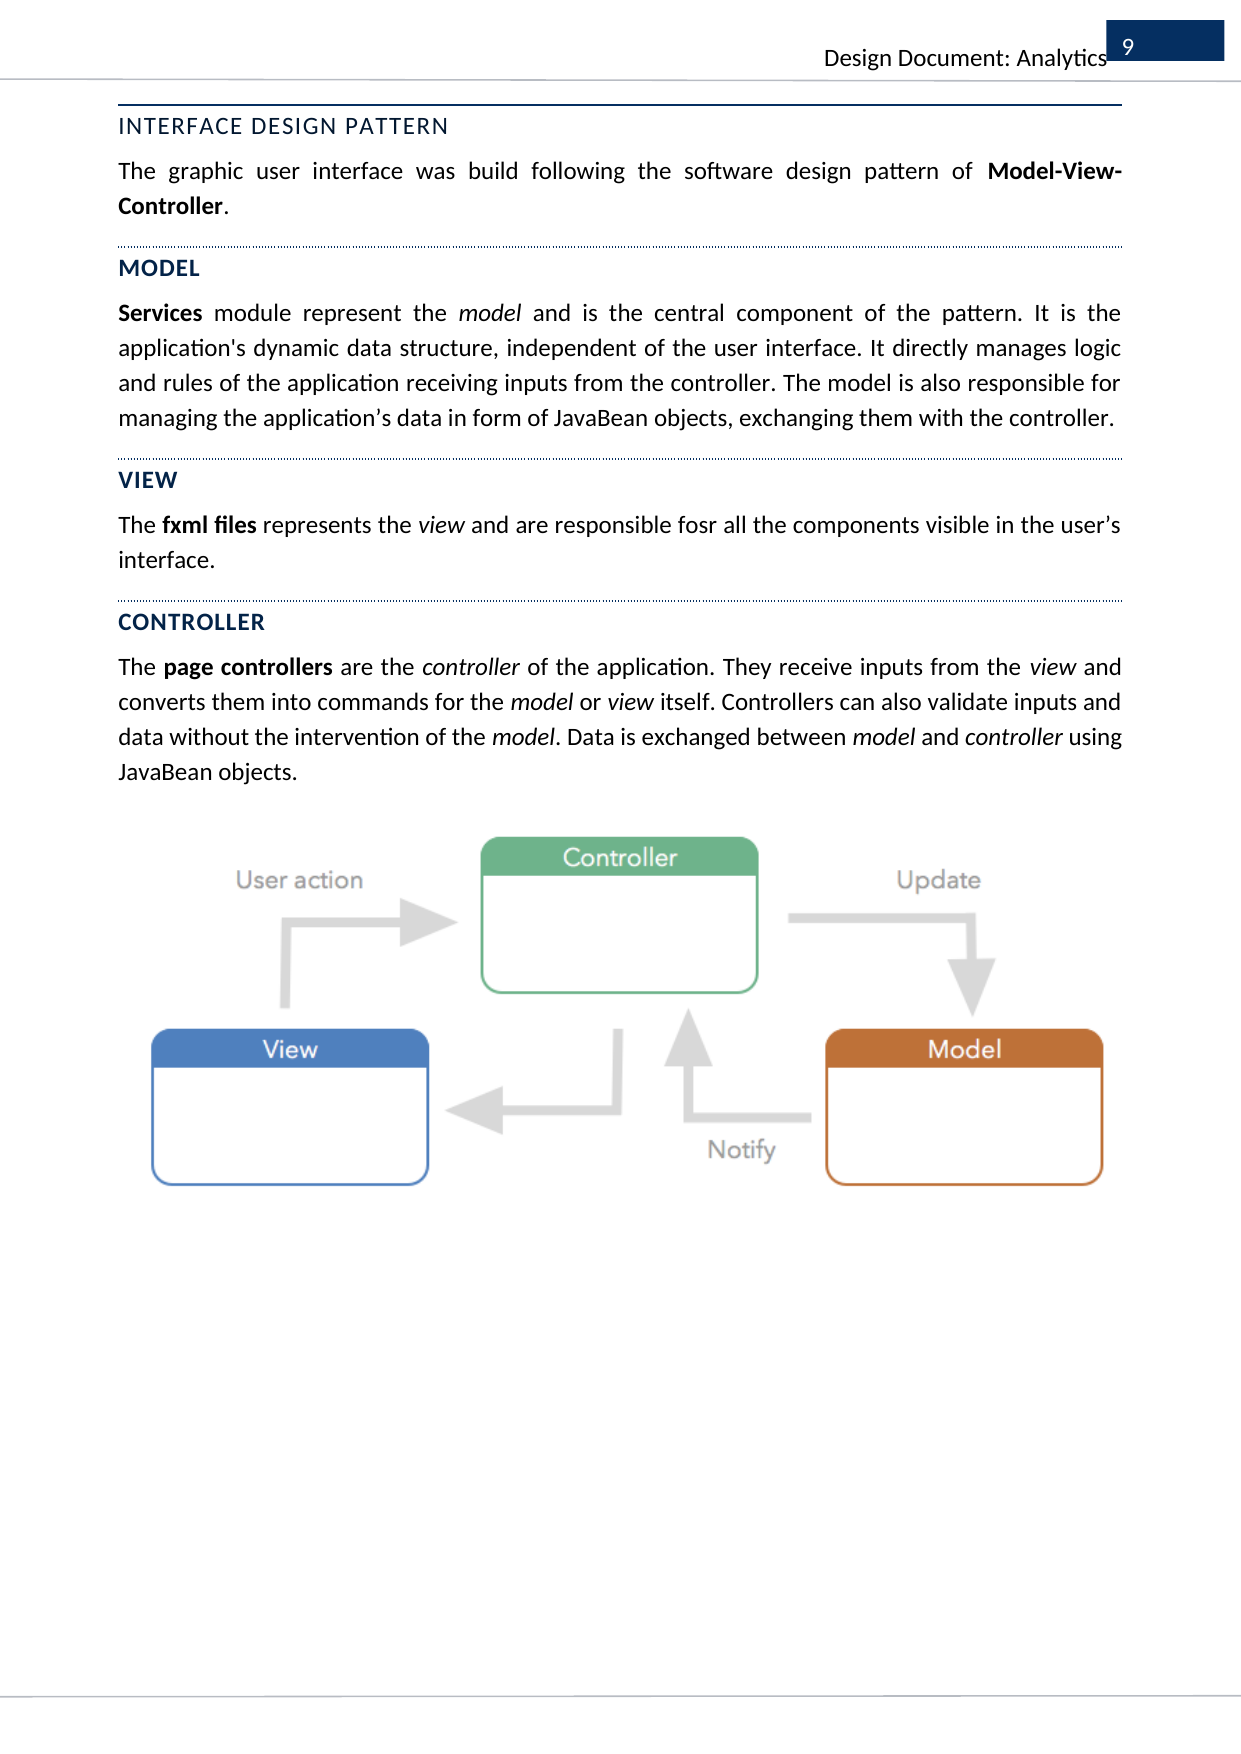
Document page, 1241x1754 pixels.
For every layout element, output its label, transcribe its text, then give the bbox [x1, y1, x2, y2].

subtitle Model [118, 246, 1122, 282]
text The page controllers are the controller of the application. They receive inputs from the view and converts them into commands for the model or view itself. Controllers can also validate inputs and data without the intervention of the model. Data is exchanged between model and controller using JavaBean objects. [118, 651, 1122, 787]
text The graphic user interface was build following the software design pattern of Model-View-Controller. [118, 155, 1122, 221]
subtitle Interface Design Pattern [118, 106, 1122, 141]
subtitle Controller [118, 600, 1122, 636]
subtitle View [118, 458, 1122, 494]
text Services module represent the model and is the central component of the pattern. It is the application's dynamic data structure, independent of the user interface. It directly manages logic and rules of the application receiving inputs from the controller. The model is also responsible for managing the application’s data in form of JavaBean objects, exchanging them with the controller. [118, 297, 1122, 433]
text The fxml files represents the view and are responsible fosr all the components visible in the user’s interface. [118, 509, 1122, 575]
picture [118, 812, 1123, 1207]
